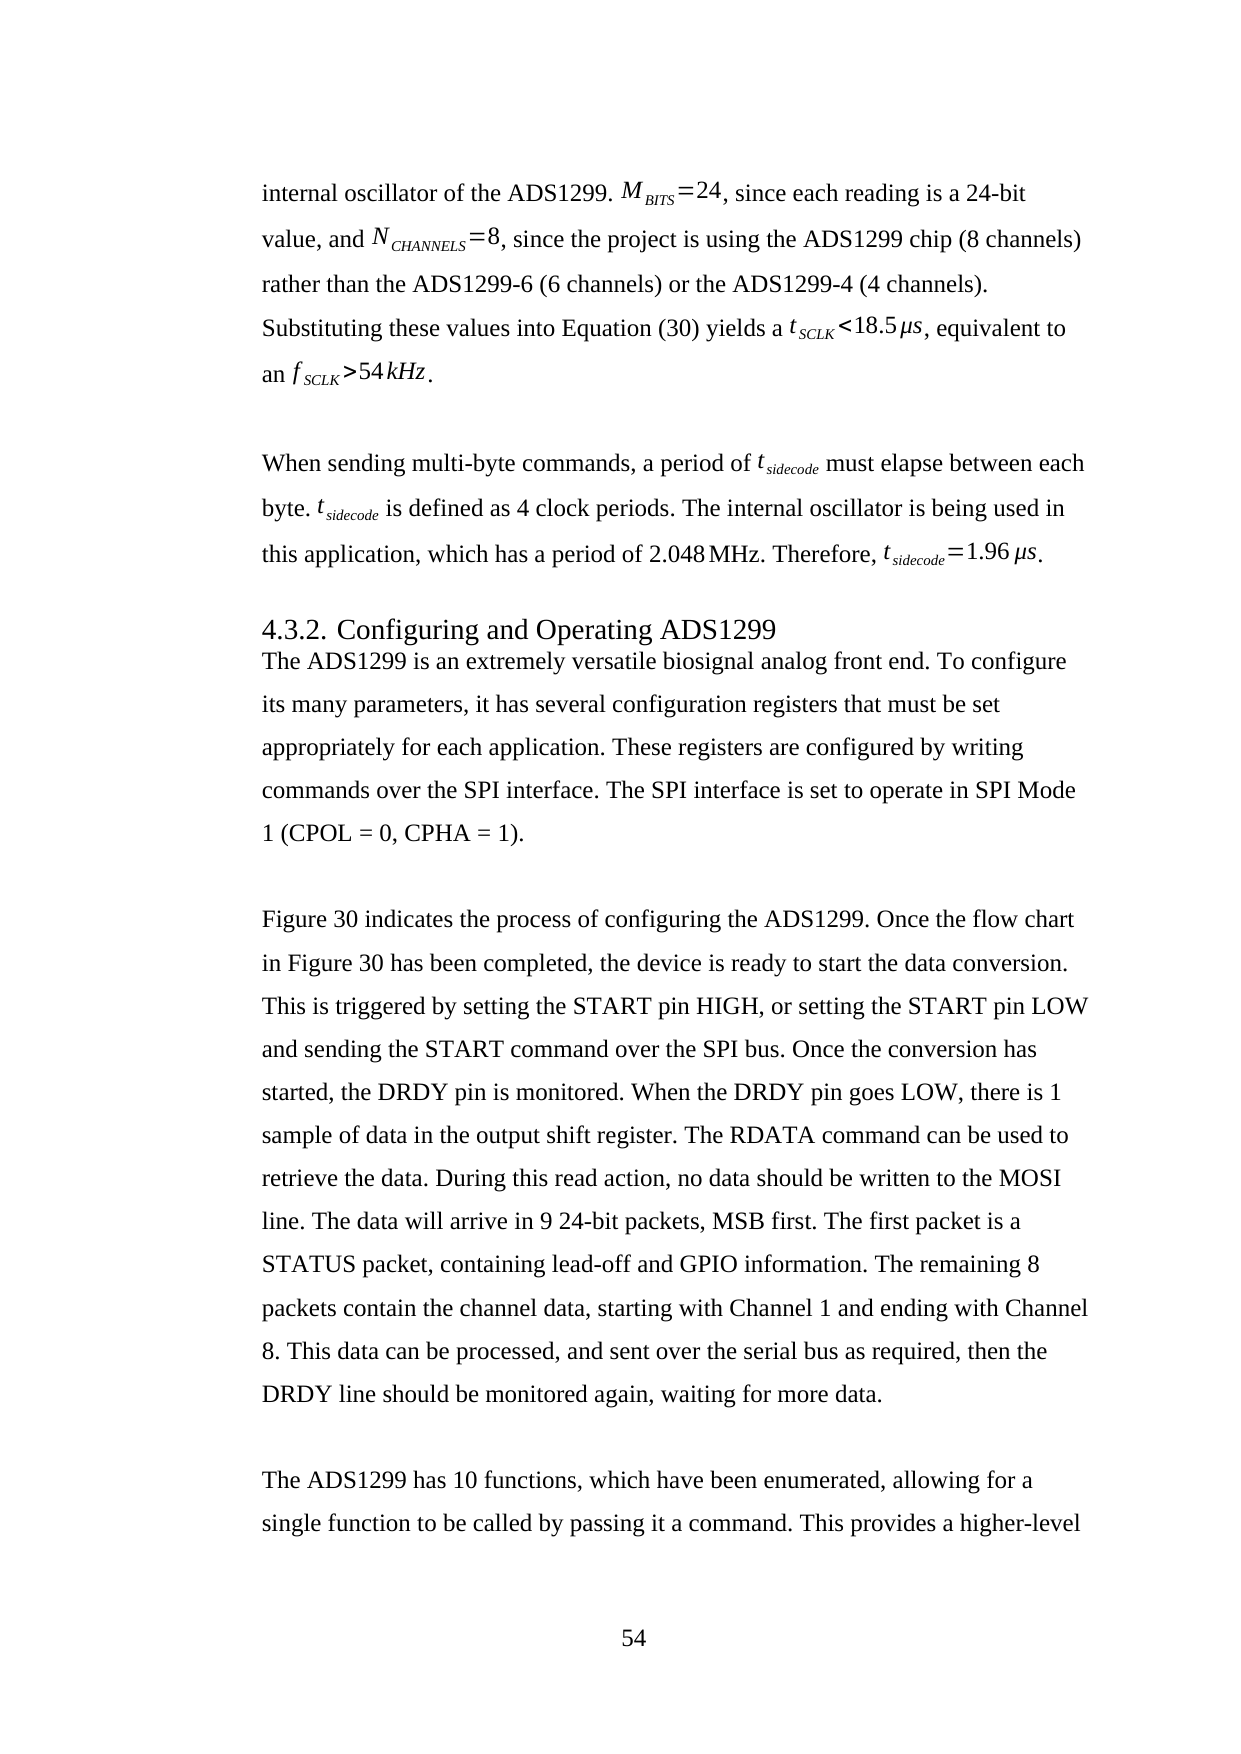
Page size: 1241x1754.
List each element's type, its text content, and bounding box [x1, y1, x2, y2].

subtitle Configuring and Operating ADS1299 [262, 612, 1090, 646]
text The ADS1299 is an extremely versatile biosignal analog front end. To configure its many parameters, it has several configuration registers that must be set appropriately for each application. These registers are configured by writing commands over the SPI interface. The SPI interface is set to operate in SPI Mode 1 (CPOL = 0, CPHA = 1). [262, 646, 1090, 847]
text When sending multi-byte commands, a period of must elapse between each byte. is defined as 4 clock periods. The internal oscillator is being used in this application, which has a period of 2.048 MHz. Therefore, . [262, 446, 1090, 569]
text Figure 16 indicates the process of configuring the ADS1299. Once the flow chart in Figure 16 has been completed, the device is ready to start the data conversion. This is triggered by setting the START pin HIGH, or setting the START pin LOW and sending the START command over the SPI bus. Once the conversion has started, the DRDY pin is monitored. When the DRDY pin goes LOW, there is 1 sample of data in the output shift register. The RDATA command can be used to retrieve the data. During this read action, no data should be written to the MOSI line. The data will arrive in 9 24-bit packets, MSB first. The first packet is a STATUS packet, containing lead-off and GPIO information. The remaining 8 packets contain the channel data, starting with Channel 1 and ending with Channel 8. This data can be processed, and sent over the serial bus as required, then the DRDY line should be monitored again, waiting for more data. [262, 904, 1090, 1408]
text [262, 177, 1090, 389]
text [262, 1465, 1090, 1537]
